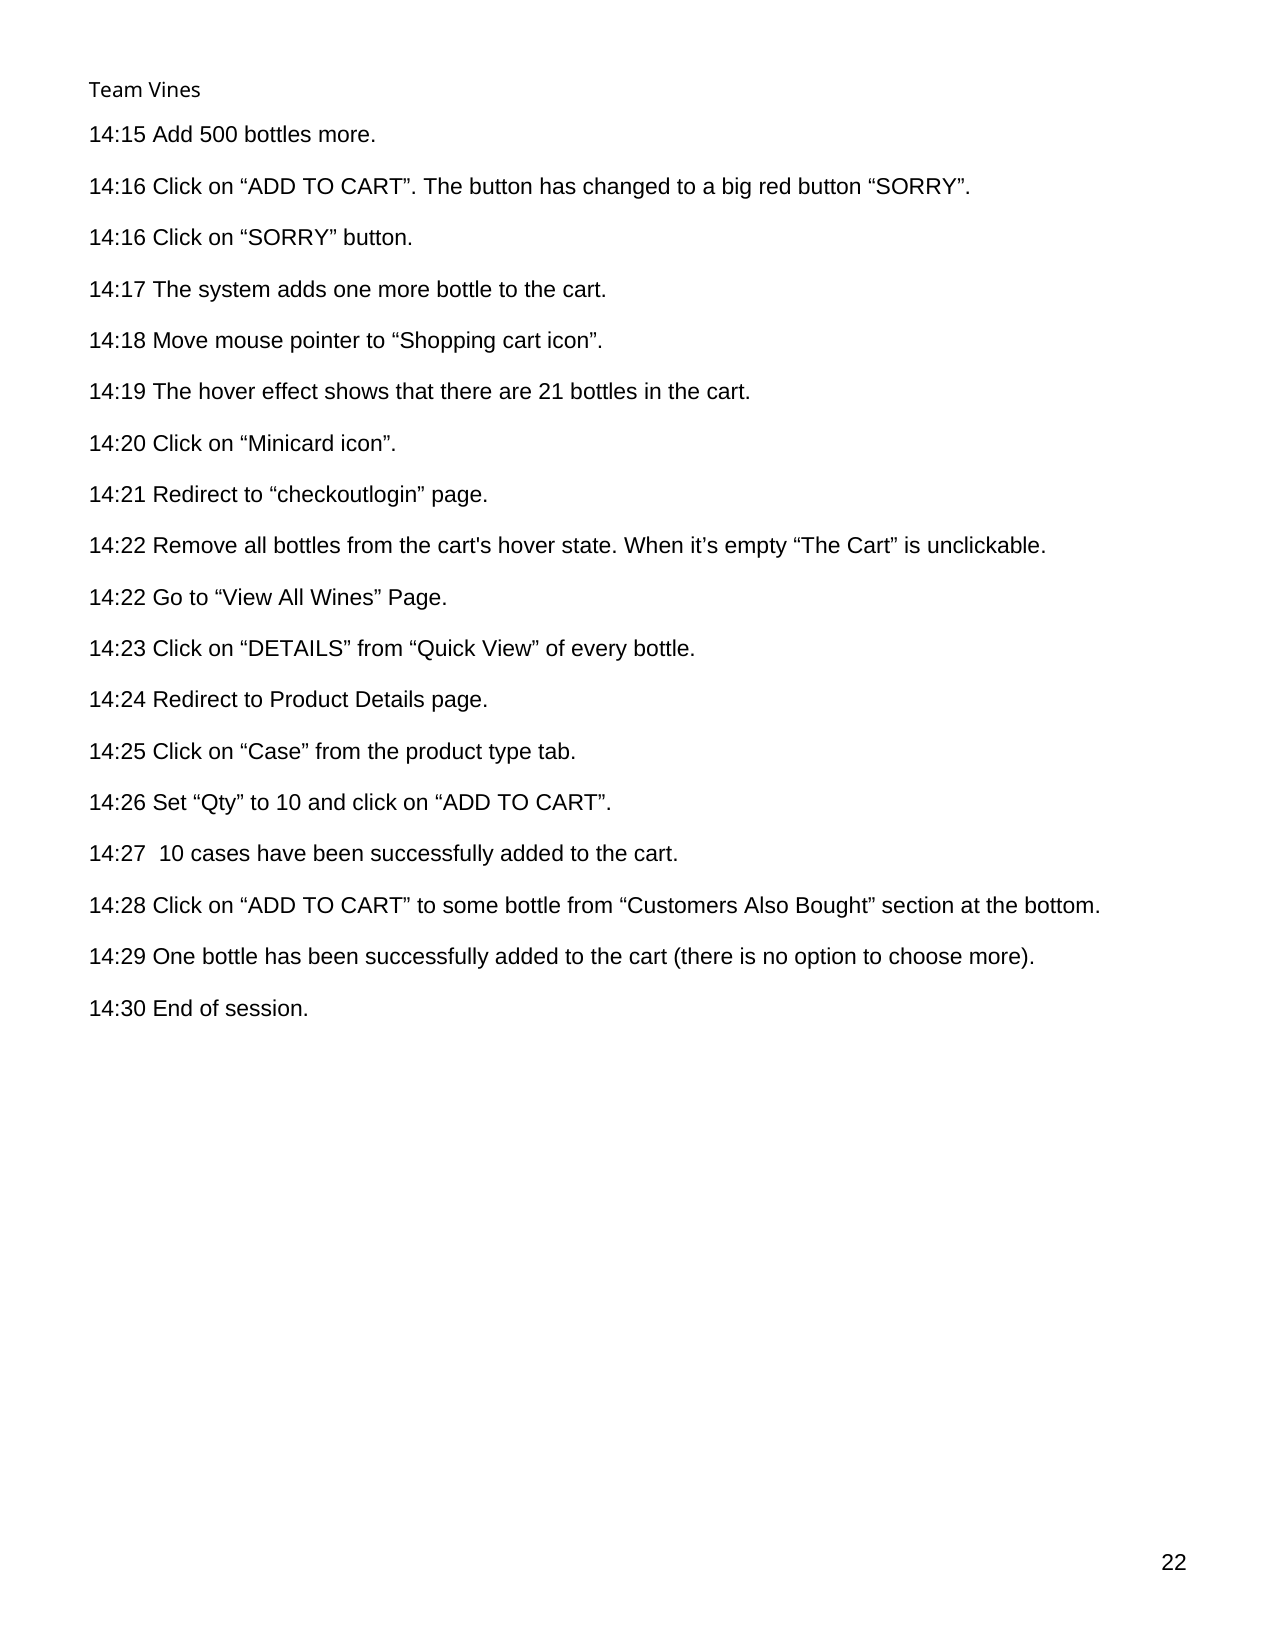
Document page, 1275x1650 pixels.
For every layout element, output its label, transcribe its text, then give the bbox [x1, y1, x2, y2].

subtitle 14:22 Remove all bottles from the cart's hover state. When it’s empty “The Cart” is unclickable. [88, 532, 1187, 559]
subtitle 14:16 Click on “ADD TO CART”. The button has changed to a big red button “SORRY”. [88, 173, 1187, 199]
subtitle 14:26 Set “Qty” to 10 and click on “ADD TO CART”. [88, 789, 1187, 815]
subtitle 14:30 End of session. [88, 994, 1187, 1021]
subtitle 14:27 10 cases have been successfully added to the cart. [88, 840, 1187, 867]
subtitle 14:23 Click on “DETAILS” from “Quick View” of every bottle. [88, 635, 1187, 661]
subtitle 14:15 Add 500 bottles more. [88, 121, 1187, 148]
subtitle 14:28 Click on “ADD TO CART” to some bottle from “Customers Also Bought” section at the bottom. [88, 892, 1187, 918]
subtitle 14:24 Redirect to Product Details page. [88, 686, 1187, 713]
subtitle 14:17 The system adds one more bottle to the cart. [88, 276, 1187, 302]
subtitle 14:25 Click on “Case” from the product type tab. [88, 738, 1187, 764]
subtitle 14:22 Go to “View All Wines” Page. [88, 584, 1187, 610]
subtitle 14:19 The hover effect shows that there are 21 bottles in the cart. [88, 378, 1187, 404]
subtitle 14:29 One bottle has been successfully added to the cart (there is no option to choose more). [88, 943, 1187, 969]
subtitle 14:20 Click on “Minicard icon”. [88, 429, 1187, 456]
subtitle 14:18 Move mouse pointer to “Shopping cart icon”. [88, 327, 1187, 353]
subtitle 14:16 Click on “SORRY” button. [88, 224, 1187, 251]
subtitle 14:21 Redirect to “checkoutlogin” page. [88, 481, 1187, 507]
